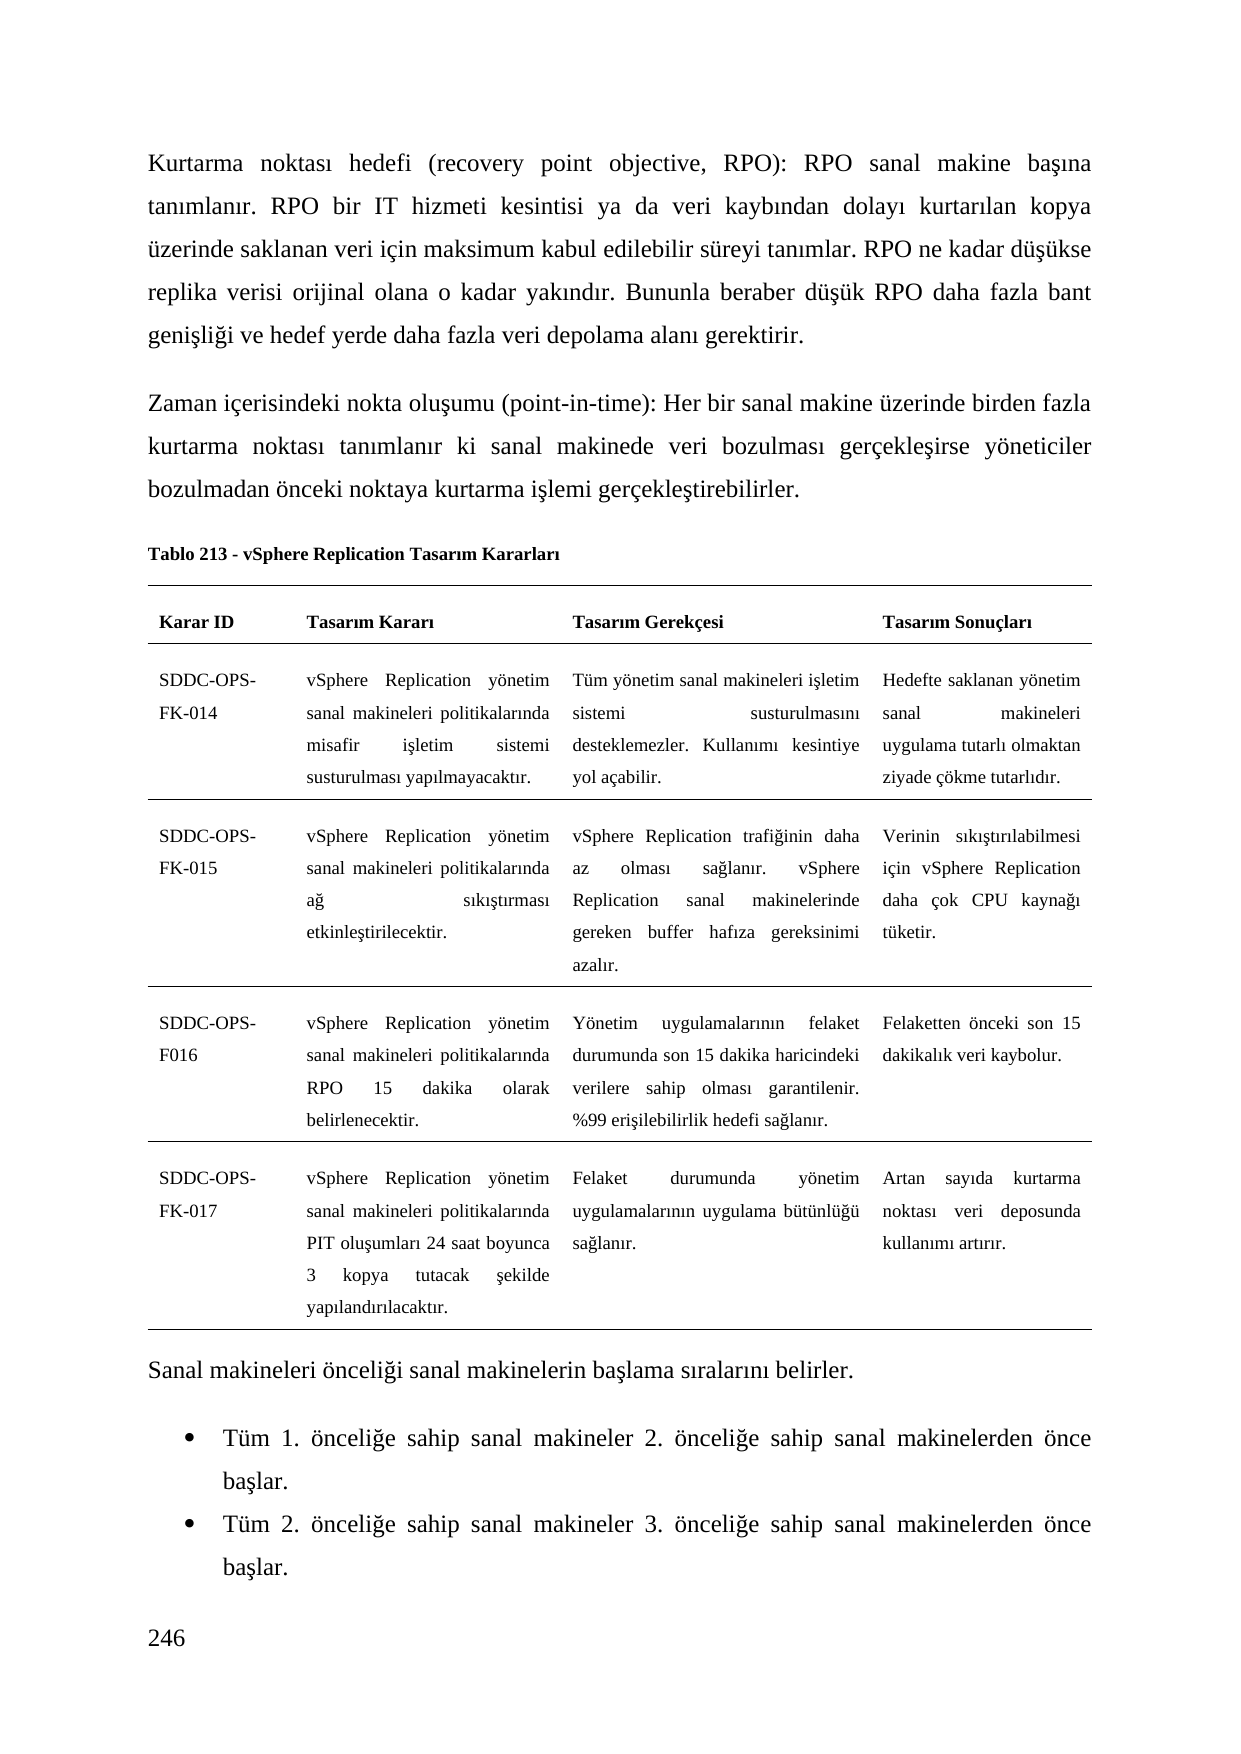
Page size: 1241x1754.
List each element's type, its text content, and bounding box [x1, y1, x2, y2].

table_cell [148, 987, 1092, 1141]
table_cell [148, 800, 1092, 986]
list Tüm 1. önceliğe sahip sanal makineler 2. önceliğe sahip sanal makinelerden önce başlar. [185, 1423, 1093, 1495]
text Zaman içerisindeki nokta oluşumu (point-in-time): Her bir sanal makine üzerinde birden fazla kurtarma noktası tanımlanır ki sanal makinede veri bozulması gerçekleşirse yöneticiler bozulmadan önceki noktaya kurtarma işlemi gerçekleştirebilirler. [148, 388, 1093, 503]
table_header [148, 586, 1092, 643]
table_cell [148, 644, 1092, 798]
list Tüm 2. önceliğe sahip sanal makineler 3. önceliğe sahip sanal makinelerden önce başlar. [185, 1509, 1093, 1581]
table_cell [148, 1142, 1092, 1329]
text Tablo 213 - vSphere Replication Tasarım Kararları [148, 543, 1093, 564]
text Kurtarma noktası hedefi (recovery point objective, RPO): RPO sanal makine başına tanımlanır. RPO bir IT hizmeti kesintisi ya da veri kaybından dolayı kurtarılan kopya üzerinde saklanan veri için maksimum kabul edilebilir süreyi tanımlar. RPO ne kadar düşükse replika verisi orijinal olana o kadar yakındır. Bununla beraber düşük RPO daha fazla bant genişliği ve hedef yerde daha fazla veri depolama alanı gerektirir. [148, 148, 1093, 349]
text Sanal makineleri önceliği sanal makinelerin başlama sıralarını belirler. [148, 1355, 1093, 1383]
